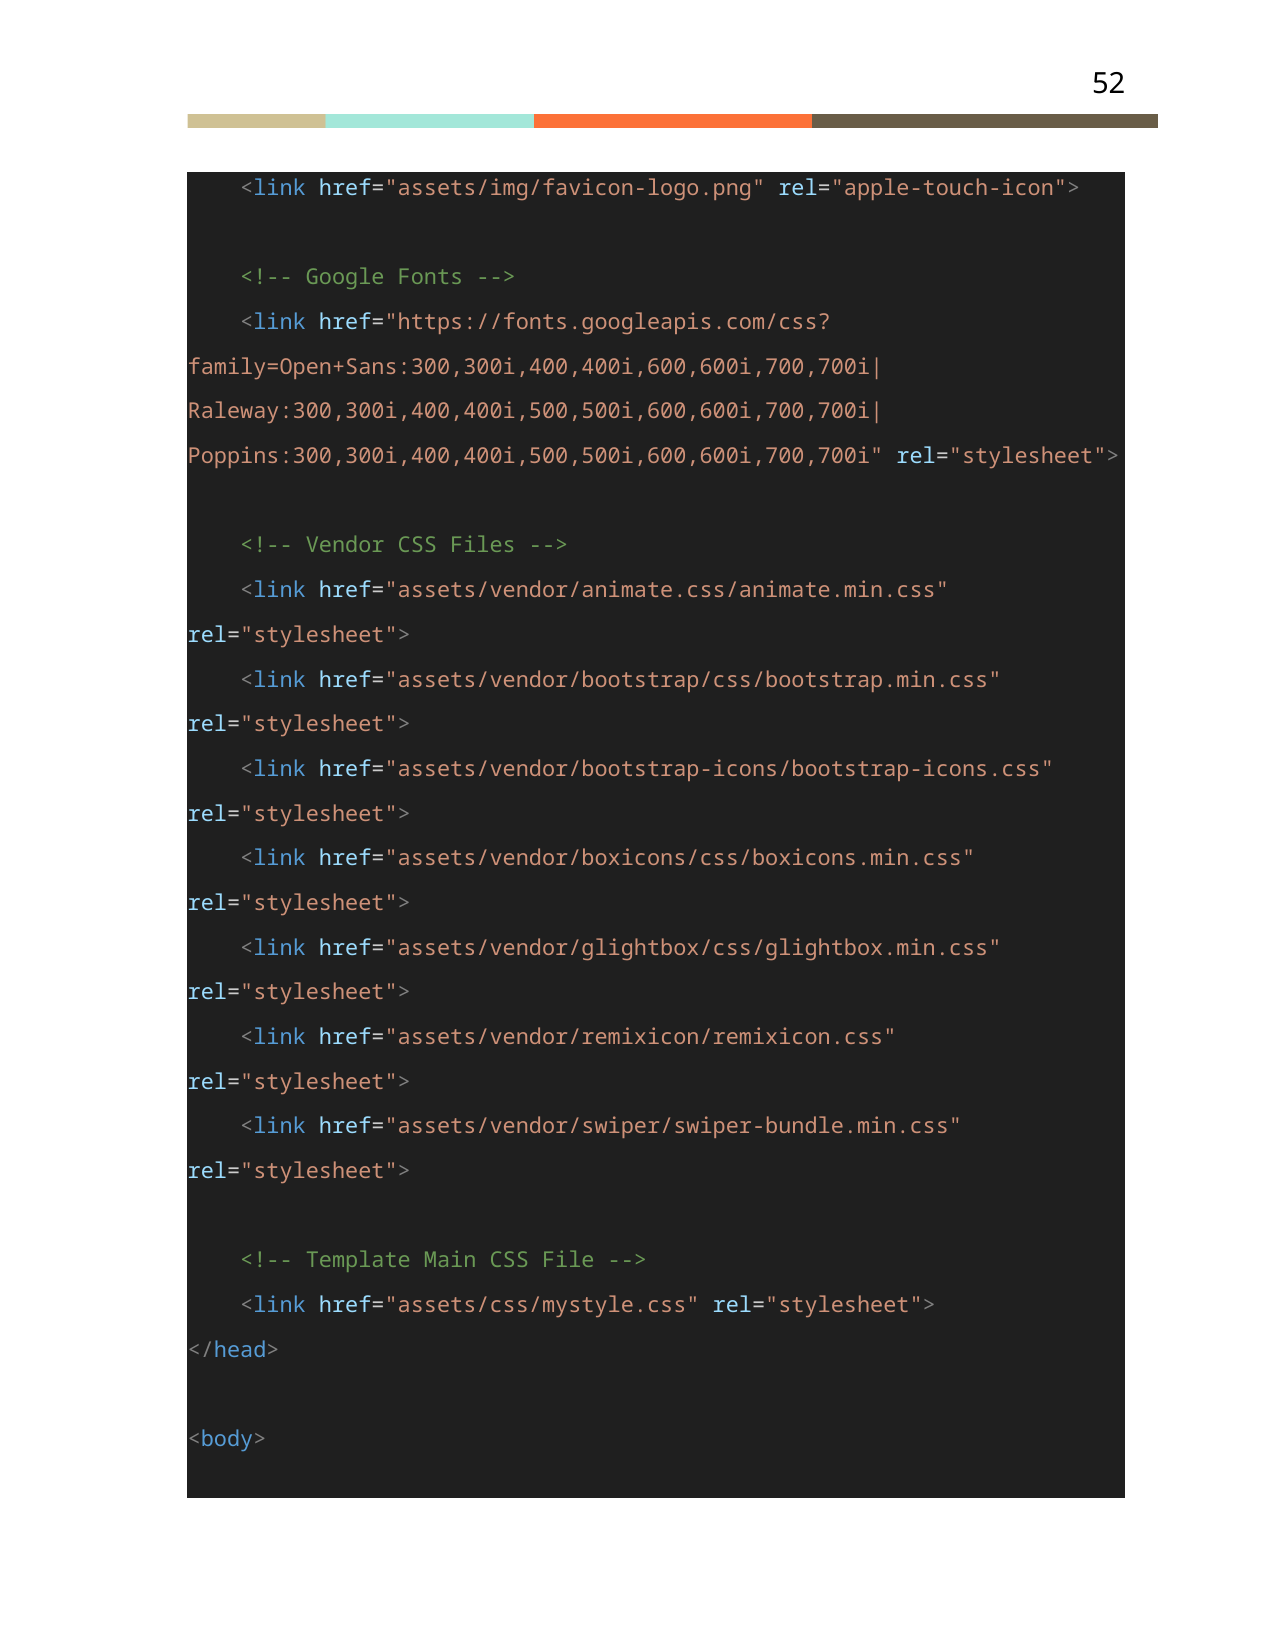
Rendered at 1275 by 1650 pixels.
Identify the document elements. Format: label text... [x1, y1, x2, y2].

text <link href="assets/vendor/bootstrap/css/bootstrap.min.css" rel="stylesheet"> [187, 663, 1125, 738]
text <body> [187, 1423, 1125, 1453]
text <link href="assets/img/favicon-logo.png" rel="apple-touch-icon"> [187, 172, 1125, 202]
text <link href="assets/vendor/animate.css/animate.min.css" rel="stylesheet"> [187, 574, 1125, 649]
text <link href="assets/css/mystyle.css" rel="stylesheet"> [187, 1289, 1125, 1319]
text </head> [187, 1334, 1125, 1364]
text <!-- Google Fonts --> [187, 261, 1125, 291]
picture [187, 114, 1158, 128]
text <link href="assets/vendor/bootstrap-icons/bootstrap-icons.css" rel="stylesheet"> [187, 753, 1125, 827]
text <link href="assets/vendor/boxicons/css/boxicons.min.css" rel="stylesheet"> [187, 842, 1125, 917]
text <link href="assets/vendor/swiper/swiper-bundle.min.css" rel="stylesheet"> [187, 1110, 1125, 1185]
text <!-- Vendor CSS Files --> [187, 529, 1125, 559]
text <!-- Template Main CSS File --> [187, 1244, 1125, 1274]
text <link href="https://fonts.googleapis.com/css?family=Open+Sans:300,300i,400,400i,600,600i,700,700i|Raleway:300,300i,400,400i,500,500i,600,600i,700,700i|Poppins:300,300i,400,400i,500,500i,600,600i,700,700i" rel="stylesheet"> [187, 306, 1125, 470]
text <link href="assets/vendor/glightbox/css/glightbox.min.css" rel="stylesheet"> [187, 932, 1125, 1006]
text <link href="assets/vendor/remixicon/remixicon.css" rel="stylesheet"> [187, 1021, 1125, 1096]
